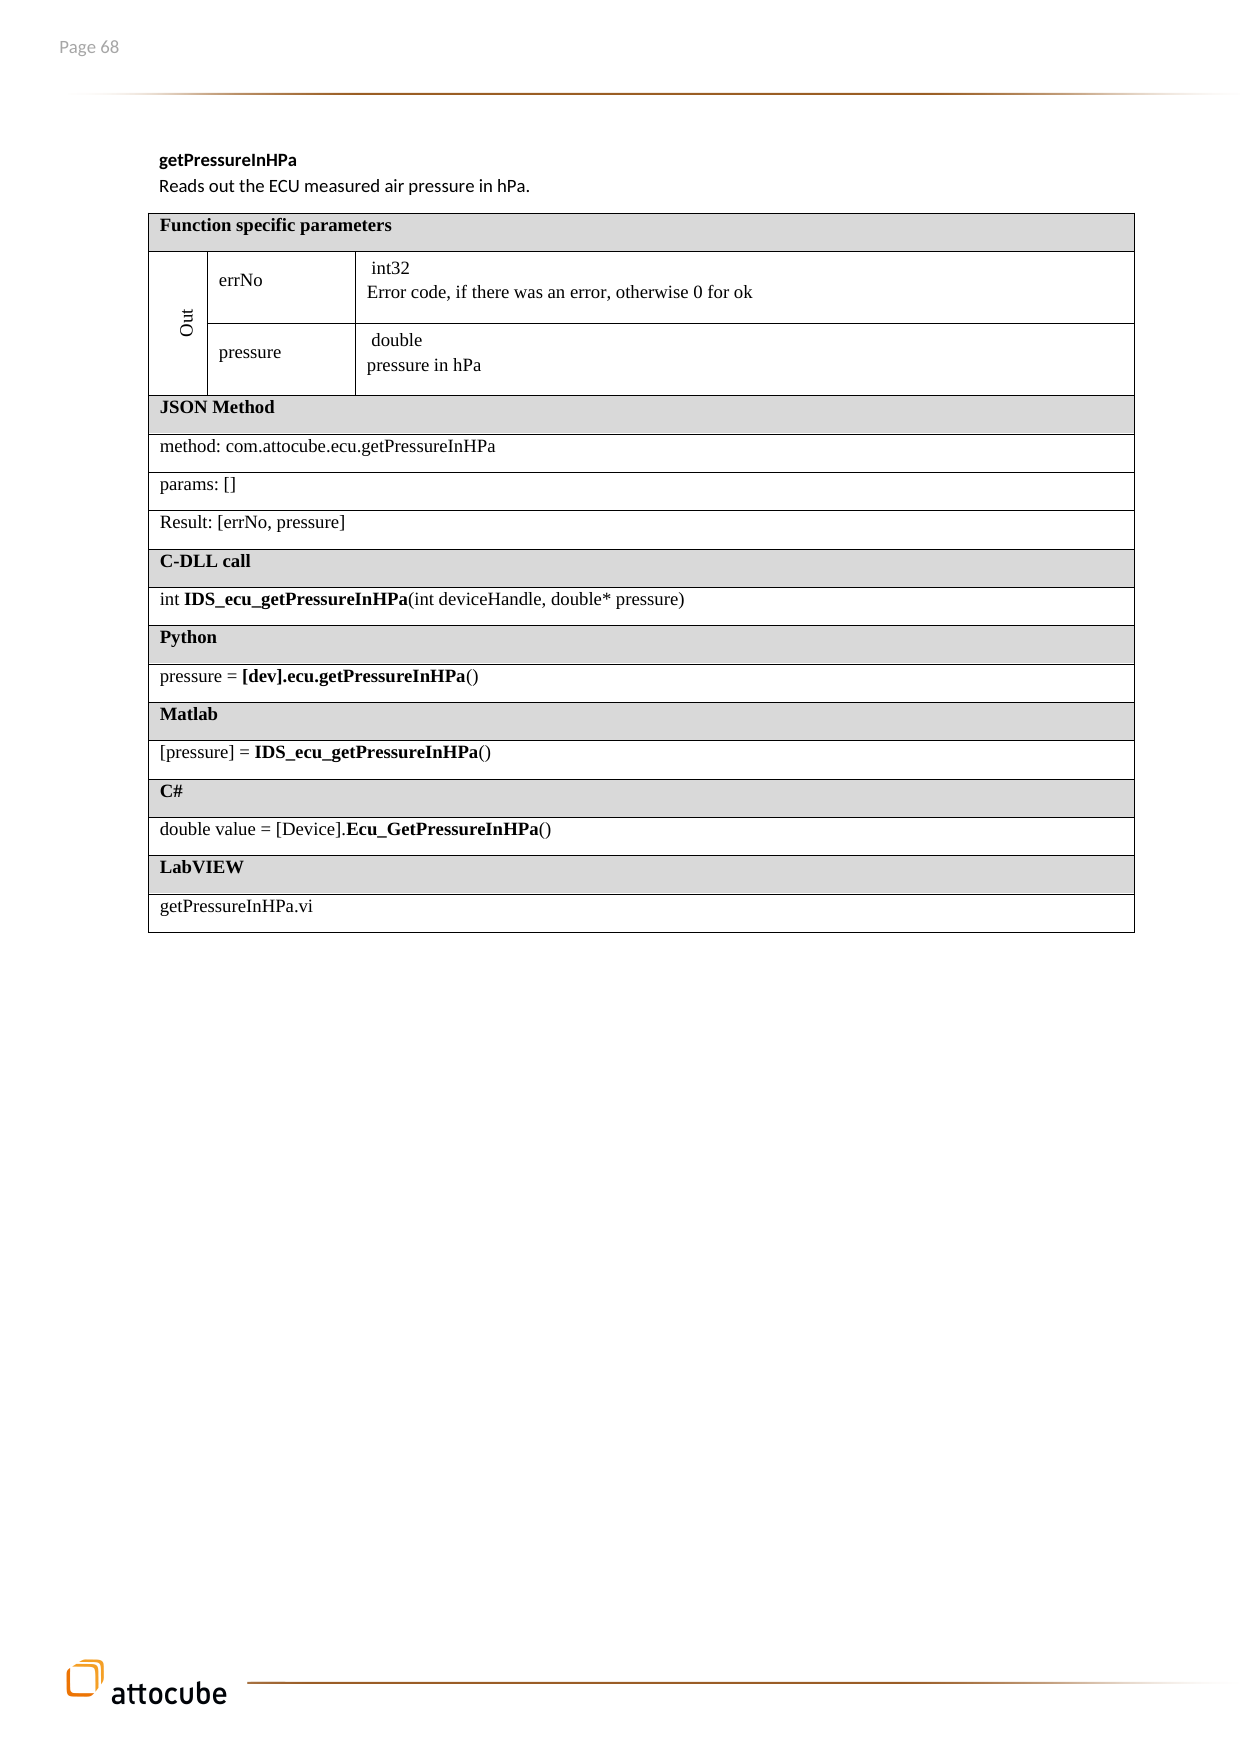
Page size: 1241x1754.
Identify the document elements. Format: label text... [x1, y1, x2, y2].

table_header double value = [Device].Ecu_GetPressureInHPa() [149, 818, 1134, 855]
table_header Function specific parameters [149, 214, 1134, 251]
table_header errNo [208, 252, 355, 323]
table_cell Result: [errNo, pressure] [149, 511, 1134, 548]
table_header [pressure] = IDS_ecu_getPressureInHPa() [149, 741, 1134, 778]
table_header Matlab [149, 703, 1134, 740]
table_header int IDS_ecu_getPressureInHPa(int deviceHandle, double* pressure) [149, 588, 1134, 625]
table_header C# [149, 780, 1134, 817]
table_header pressure = [dev].ecu.getPressureInHPa() [149, 665, 1134, 702]
table_cell pressure [208, 324, 355, 395]
table_header LabVIEW [149, 856, 1134, 893]
picture [68, 82, 1241, 108]
table_header int32 Error code, if there was an error, otherwise 0 for ok [356, 252, 1134, 323]
picture [10, 1651, 1240, 1711]
table_cell params: [] [149, 473, 1134, 510]
table_header C-DLL call [149, 550, 1134, 587]
table_header Python [149, 626, 1134, 663]
table_header getPressureInHPa Reads out the ECU measured air pressure in hPa. [148, 148, 1134, 213]
table_header getPressureInHPa.vi [149, 895, 1134, 932]
table_cell double pressure in hPa [356, 324, 1134, 395]
table_header JSON Method [149, 396, 1134, 433]
table_header method: com.attocube.ecu.getPressureInHPa [149, 435, 1134, 472]
table_header Out [149, 252, 207, 395]
